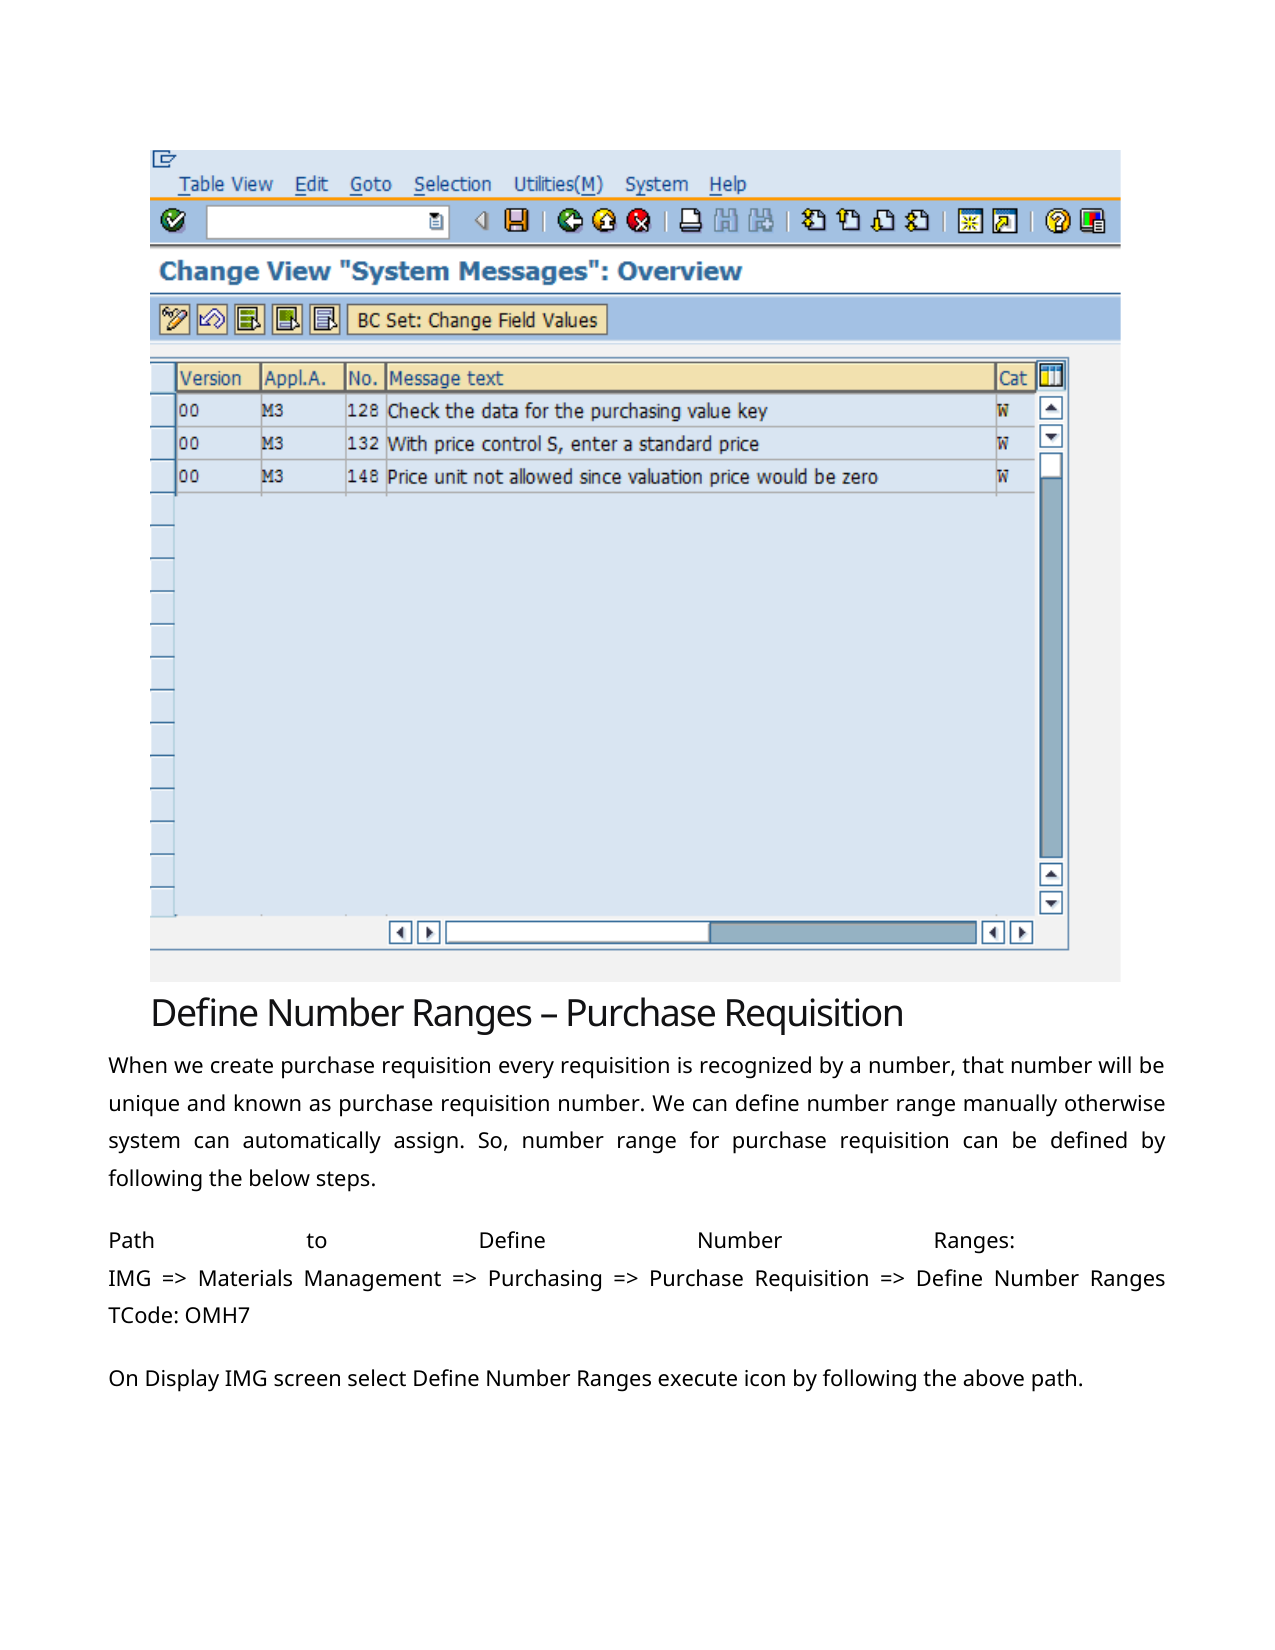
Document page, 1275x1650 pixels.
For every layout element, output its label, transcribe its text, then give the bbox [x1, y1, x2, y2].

picture [150, 150, 1121, 982]
text Path to Define Number Ranges: IMG => Materials Management => Purchasing => Purchase Requisition => Define Number Ranges TCode: OMH7 [108, 1218, 1167, 1330]
text On Display IMG screen select Define Number Ranges execute icon by following the above path. [108, 1355, 1167, 1393]
text When we create purchase requisition every requisition is recognized by a number, that number will be unique and known as purchase requisition number. We can define number range manually otherwise system can automatically assign. So, number range for purchase requisition can be defined by following the below steps. [108, 1043, 1167, 1193]
text Define Number Ranges – Purchase Requisition [150, 987, 1167, 1038]
